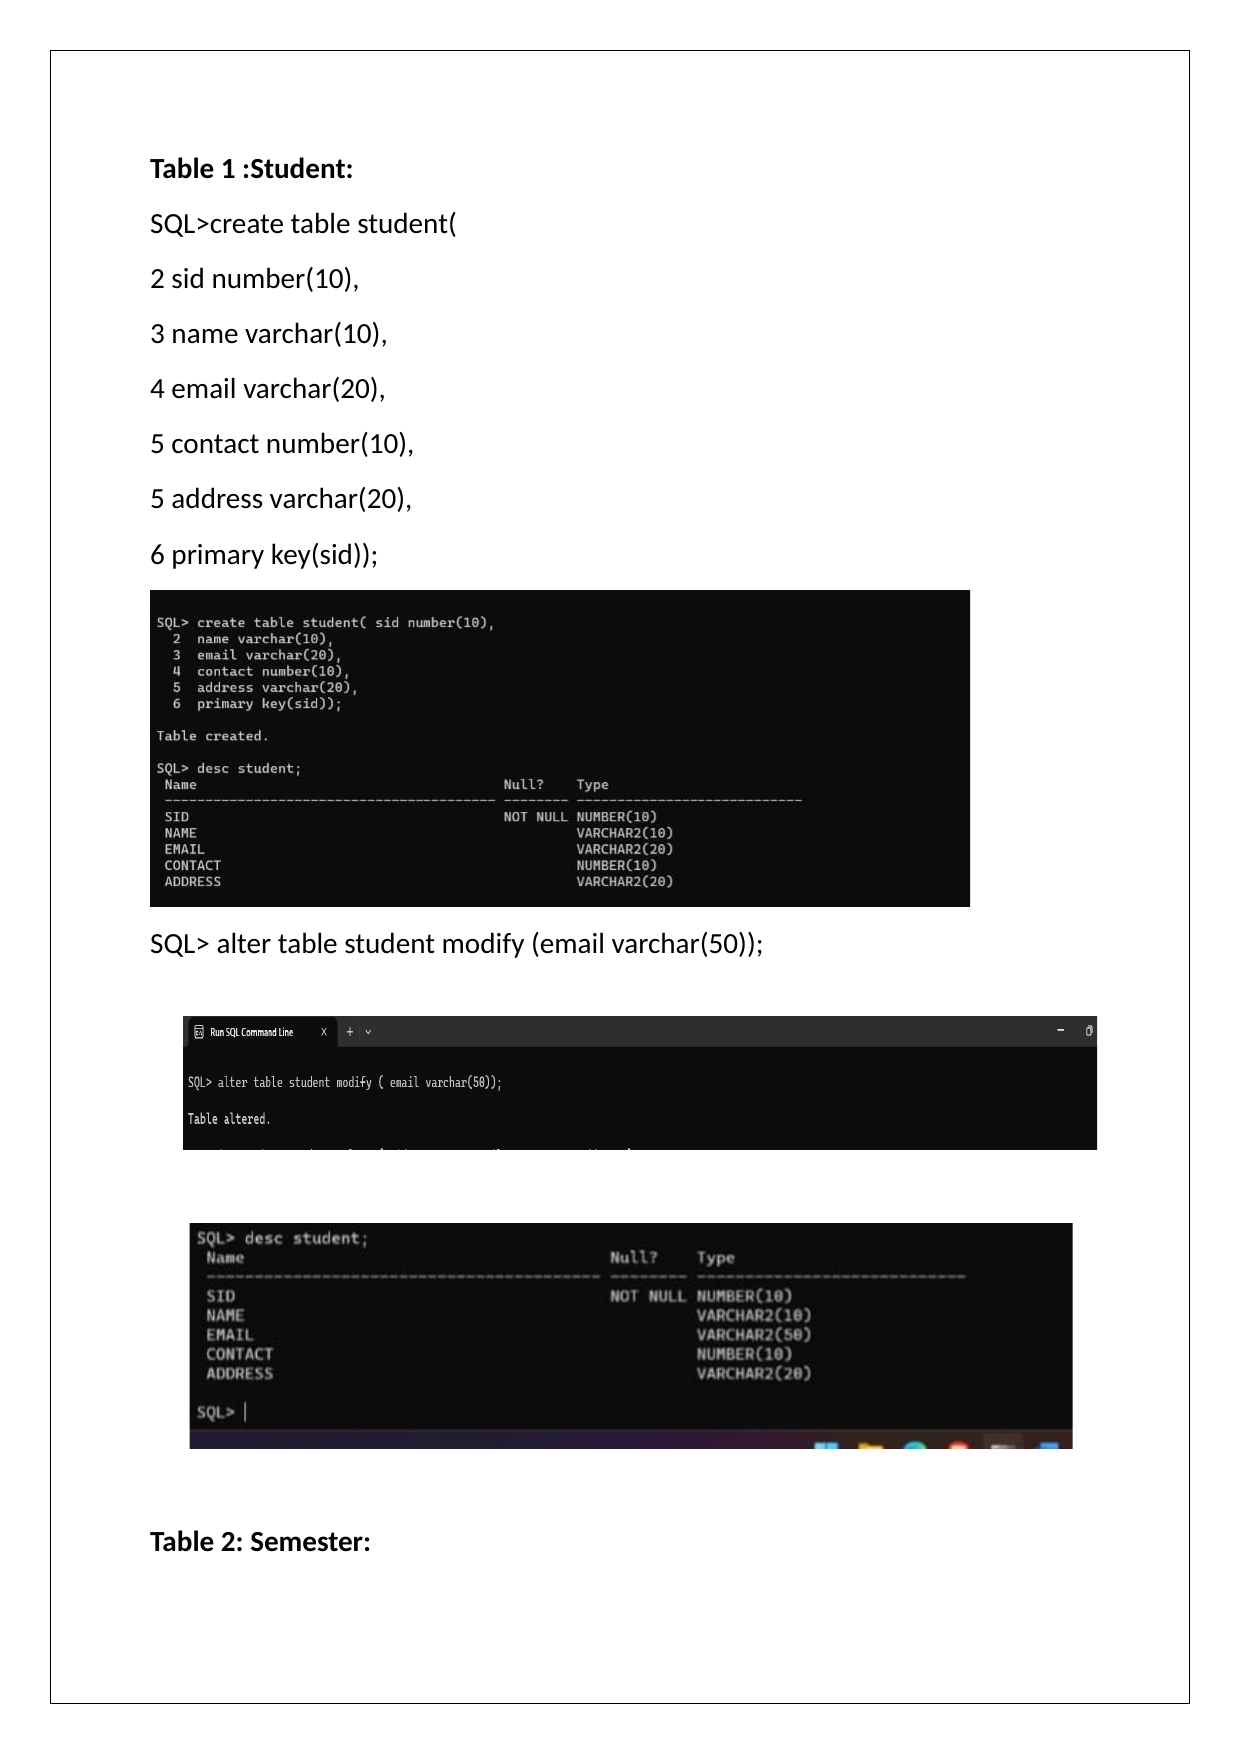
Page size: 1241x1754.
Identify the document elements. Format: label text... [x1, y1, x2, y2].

text SQL>create table student( [150, 205, 1090, 241]
text 4 email varchar(20), [150, 370, 1090, 406]
picture [150, 590, 971, 907]
text 6 primary key(sid)); [150, 536, 1090, 571]
text SQL> alter table student modify (email varchar(50)); [150, 925, 1090, 961]
text Table 2: Semester: [150, 1523, 1090, 1558]
text 3 name varchar(10), [150, 315, 1090, 351]
picture [184, 1017, 1098, 1150]
text 2 sid number(10), [150, 260, 1090, 296]
picture [189, 1223, 1073, 1449]
text Table 1 :Student: [150, 150, 1090, 186]
text 5 contact number(10), [150, 426, 1090, 461]
text 5 address varchar(20), [150, 481, 1090, 516]
